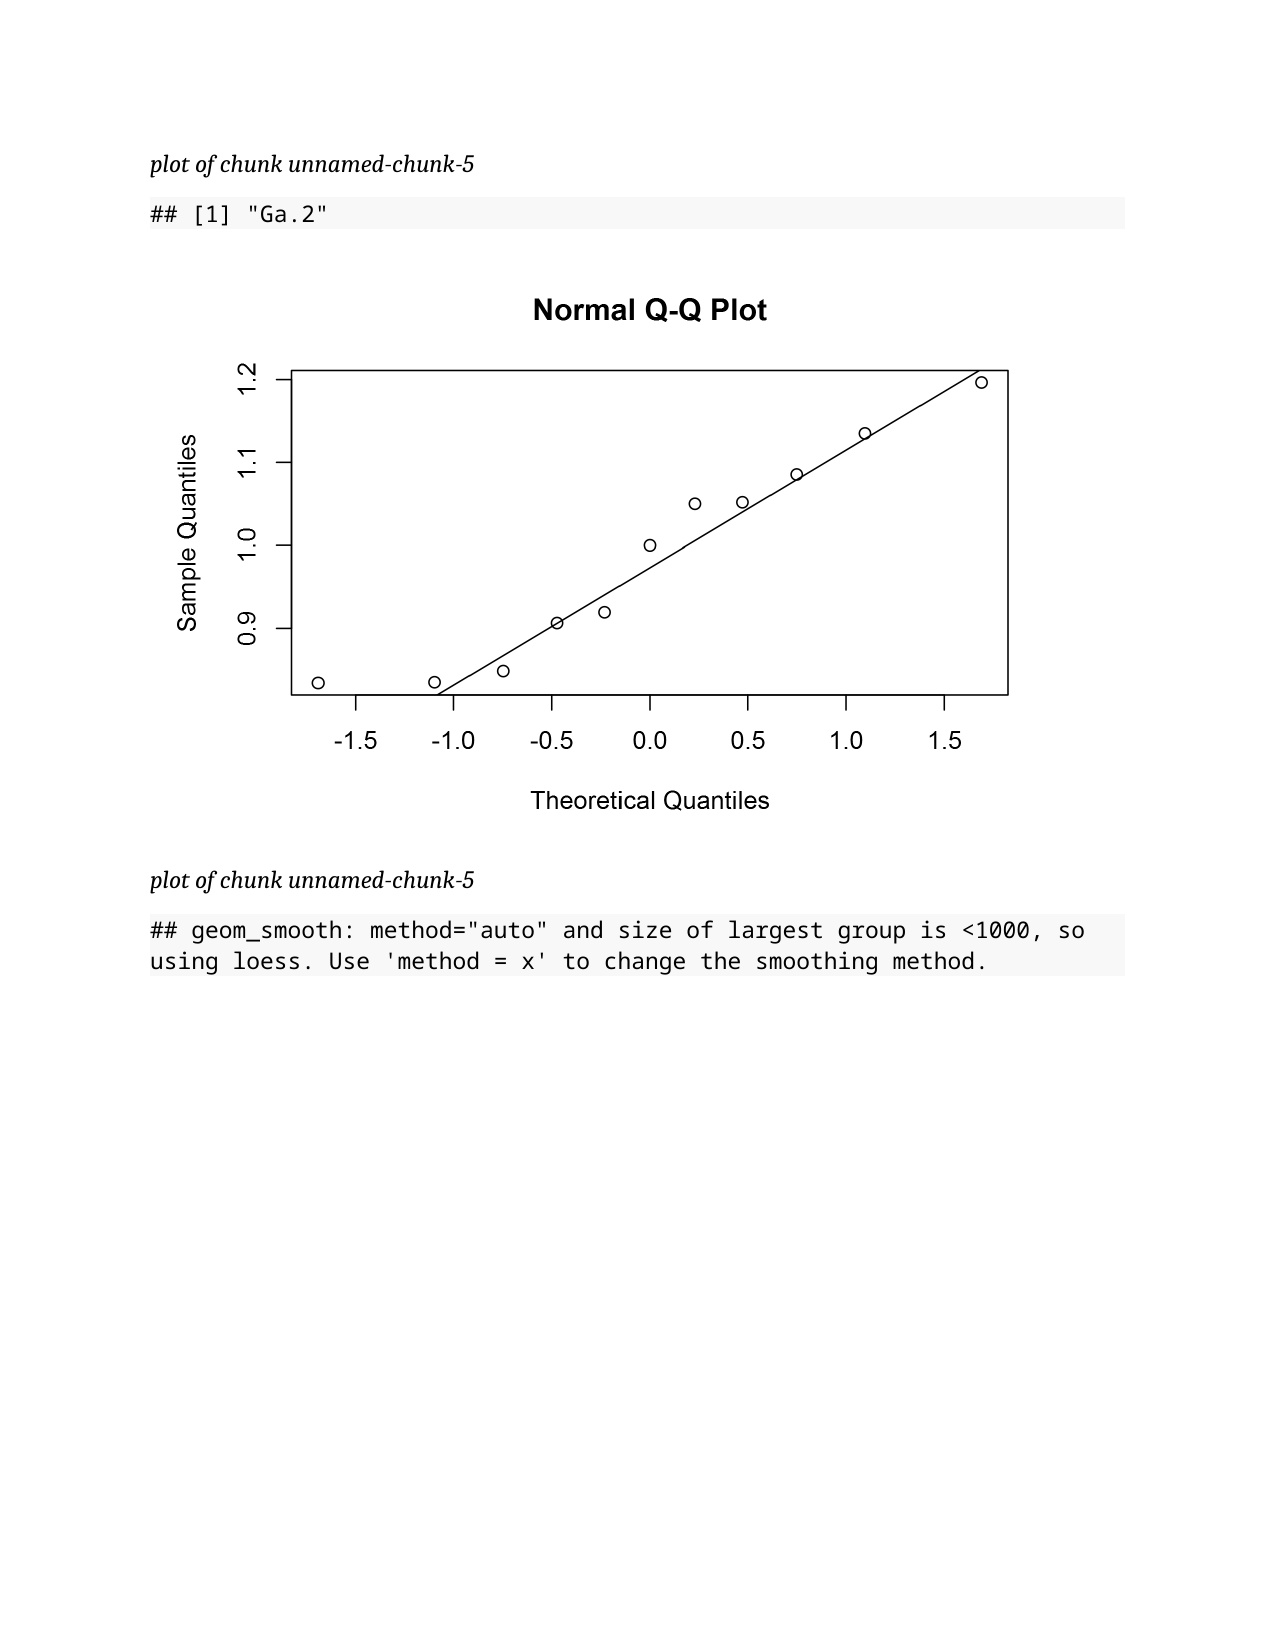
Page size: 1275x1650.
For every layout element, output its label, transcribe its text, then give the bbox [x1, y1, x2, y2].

text plot of chunk unnamed-chunk-5 [150, 866, 1125, 895]
picture [168, 247, 1071, 848]
text ## geom_smooth: method="auto" and size of largest group is <1000, so using loess. Use 'method = x' to change the smoothing method. [150, 914, 1125, 976]
text plot of chunk unnamed-chunk-5 [150, 150, 1125, 179]
text ## [1] "Ga.2" [150, 197, 1125, 229]
